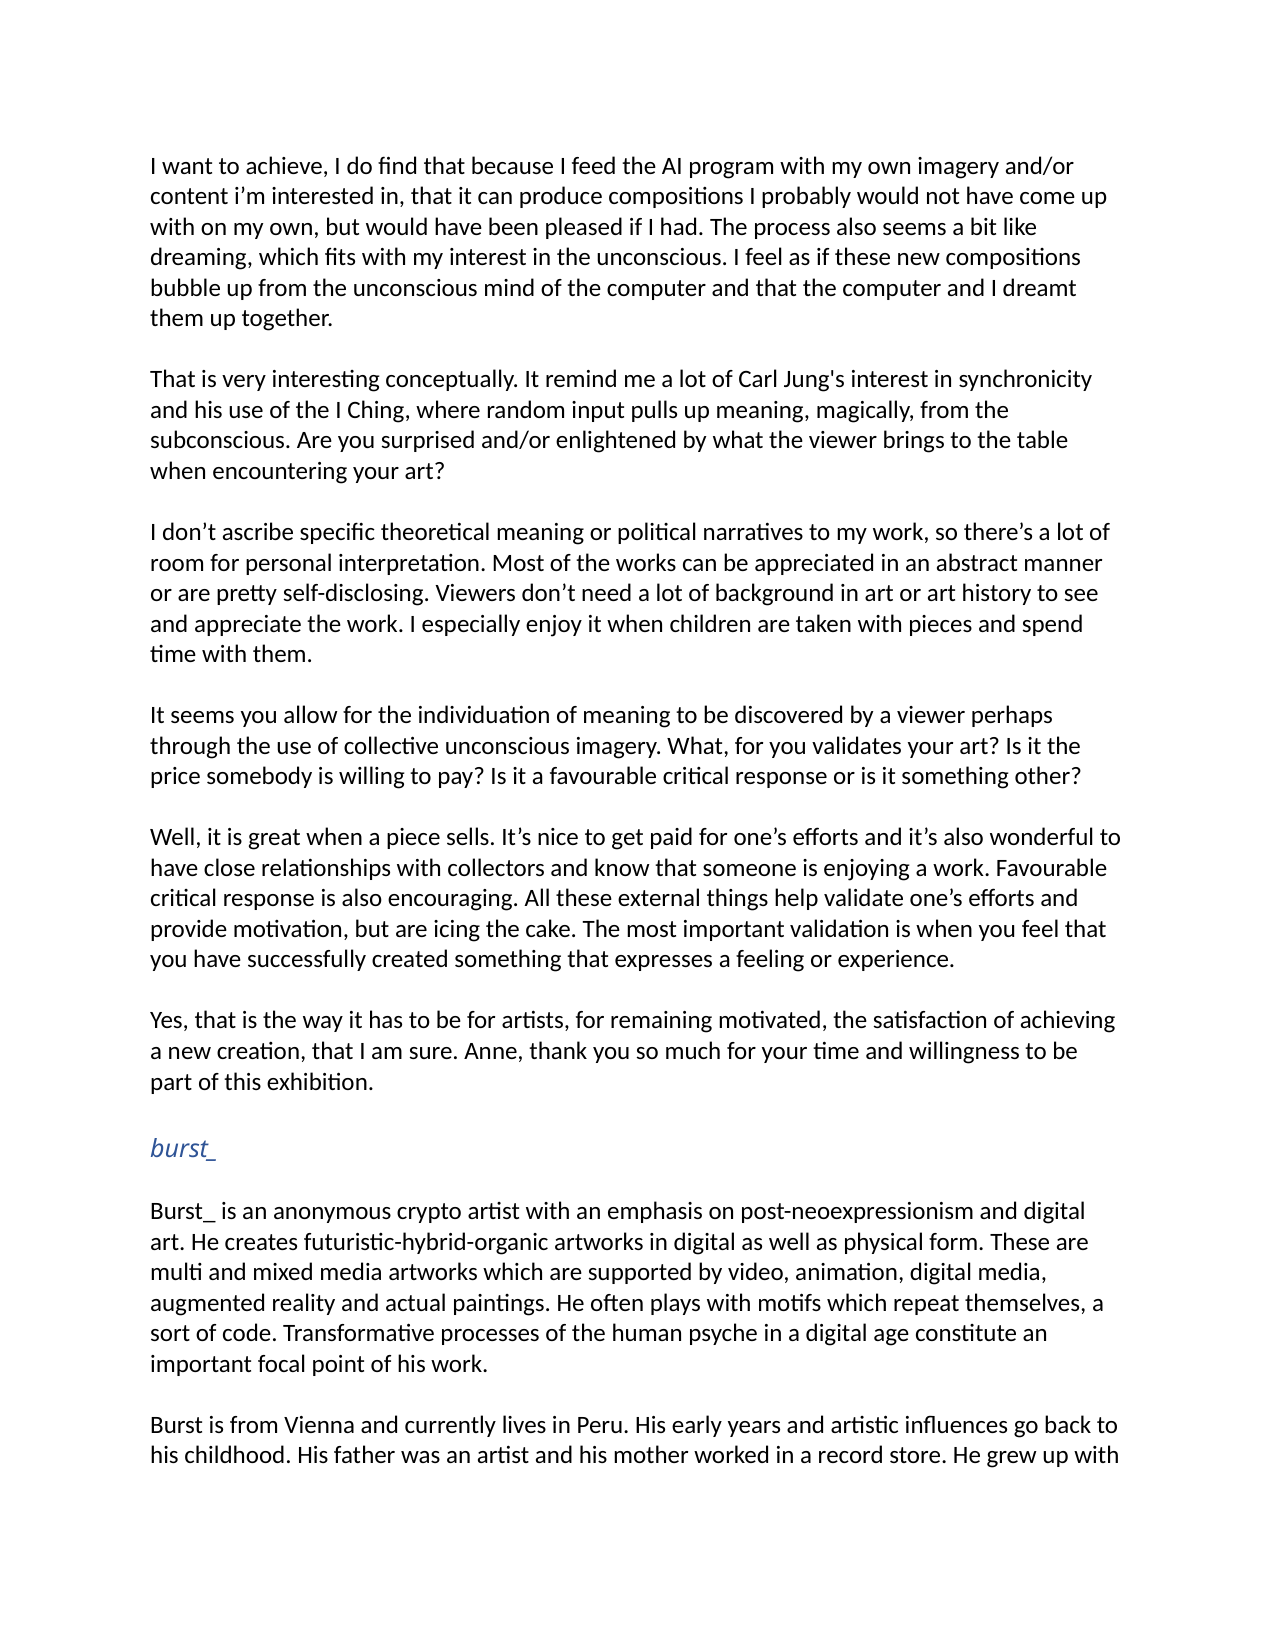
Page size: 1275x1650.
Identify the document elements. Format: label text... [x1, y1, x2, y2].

text Yes, that is the way it has to be for artists, for remaining motivated, the satisfaction of achieving a new creation, that I am sure. Anne, thank you so much for your time and willingness to be part of this exhibition. [150, 1004, 1125, 1096]
text I don’t ascribe specific theoretical meaning or political narratives to my work, so there’s a lot of room for personal interpretation. Most of the works can be appreciated in an abstract manner or are pretty self-disclosing. Viewers don’t need a lot of background in art or art history to see and appreciate the work. I especially enjoy it when children are taken with pieces and spend time with them. [150, 516, 1125, 669]
subtitle burst_ [150, 1131, 1125, 1165]
text Well, it is great when a piece sells. It’s nice to get paid for one’s efforts and it’s also wonderful to have close relationships with collectors and know that someone is enjoying a work. Favourable critical response is also encouraging. All these external things help validate one’s efforts and provide motivation, but are icing the cake. The most important validation is when you feel that you have successfully created something that expresses a feeling or experience. [150, 821, 1125, 974]
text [150, 150, 1125, 333]
text Burst_ is an anonymous crypto artist with an emphasis on post-neoexpressionism and digital art. He creates futuristic-hybrid-organic artworks in digital as well as physical form. These are multi and mixed media artworks which are supported by video, animation, digital media, augmented reality and actual paintings. He often plays with motifs which repeat themselves, a sort of code. Transformative processes of the human psyche in a digital age constitute an important focal point of his work. [150, 1195, 1125, 1378]
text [150, 1409, 1125, 1470]
text It seems you allow for the individuation of meaning to be discovered by a viewer perhaps through the use of collective unconscious imagery. What, for you validates your art? Is it the price somebody is willing to pay? Is it a favourable critical response or is it something other? [150, 699, 1125, 791]
text That is very interesting conceptually. It remind me a lot of Carl Jung's interest in synchronicity and his use of the I Ching, where random input pulls up meaning, magically, from the subconscious. Are you surprised and/or enlightened by what the viewer brings to the table when encountering your art? [150, 364, 1125, 486]
